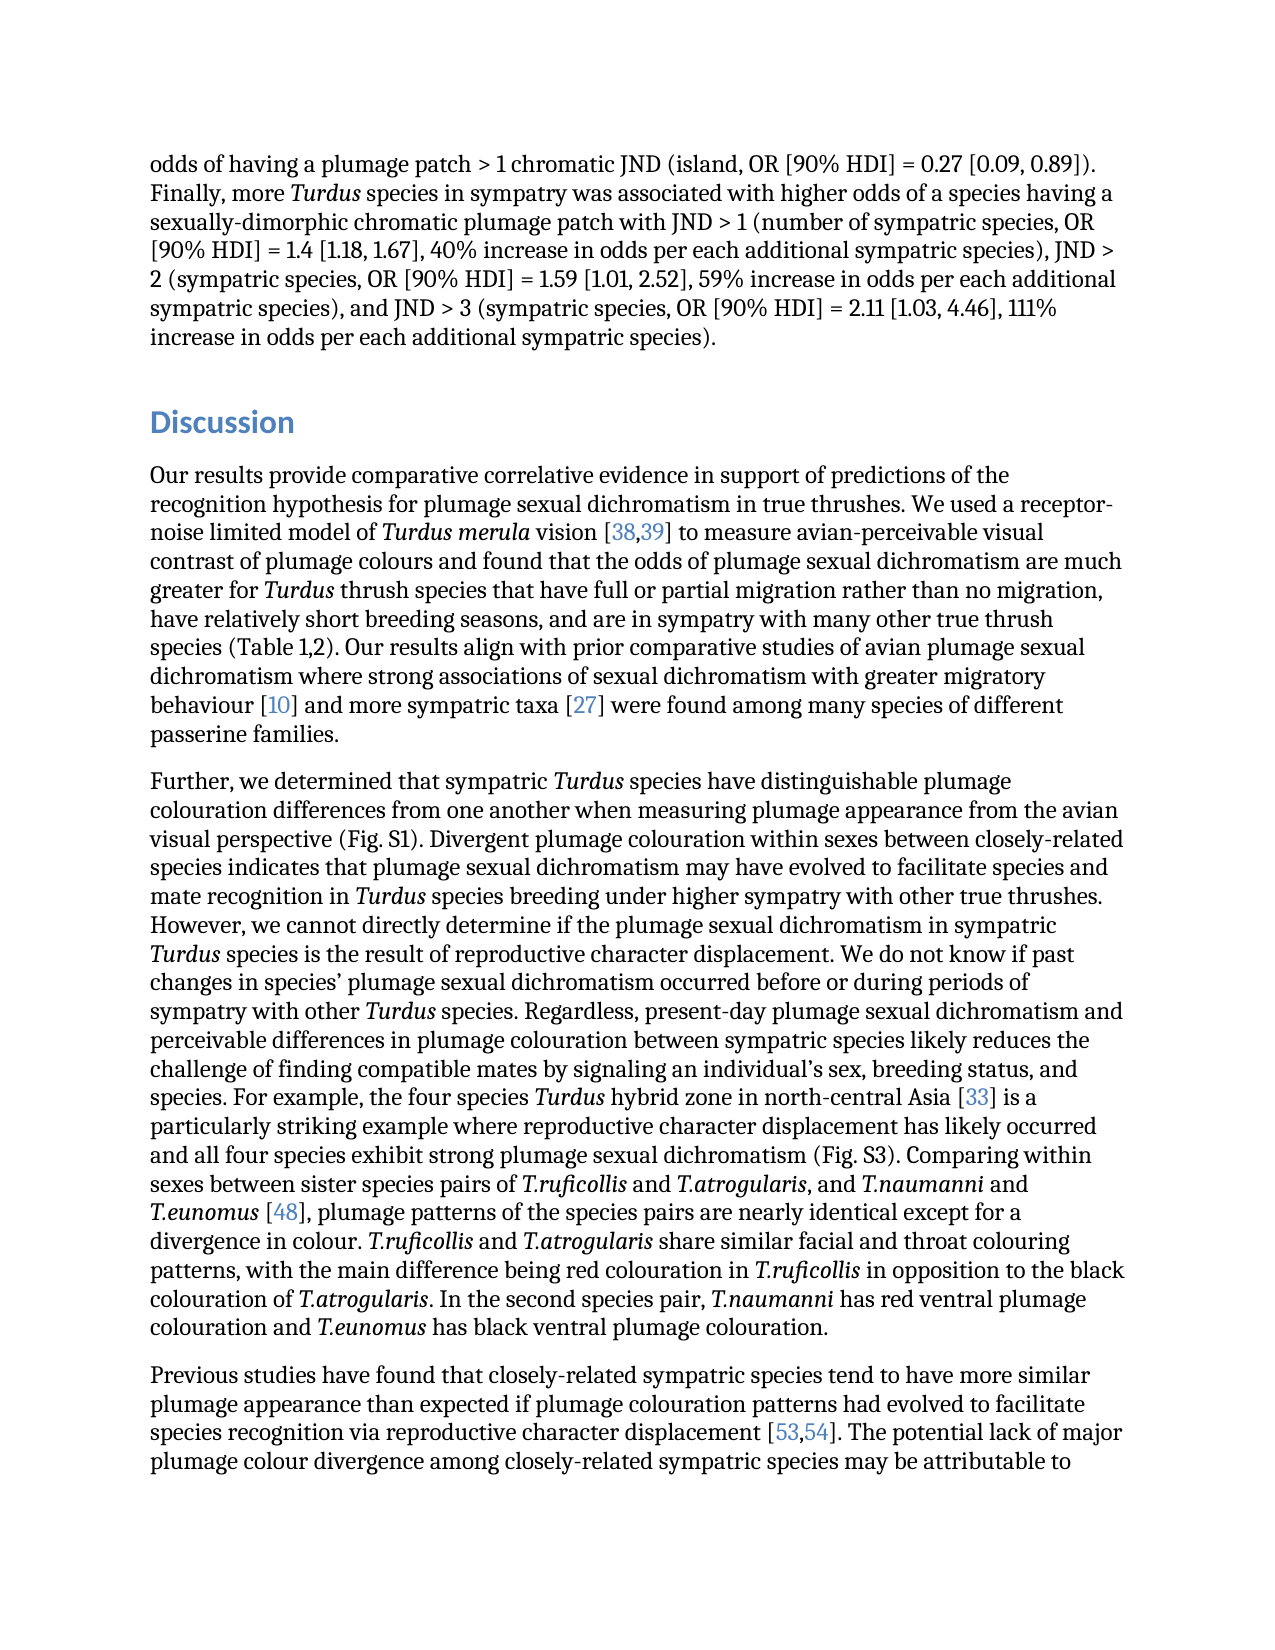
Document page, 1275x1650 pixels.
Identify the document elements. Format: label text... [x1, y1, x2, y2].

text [150, 1361, 1125, 1476]
text Further, we determined that sympatric Turdus species have distinguishable plumage colouration differences from one another when measuring plumage appearance from the avian visual perspective (Fig. S1). Divergent plumage colouration within sexes between closely-related species indicates that plumage sexual dichromatism may have evolved to facilitate species and mate recognition in Turdus species breeding under higher sympatry with other true thrushes. However, we cannot directly determine if the plumage sexual dichromatism in sympatric Turdus species is the result of reproductive character displacement. We do not know if past changes in species’ plumage sexual dichromatism occurred before or during periods of sympatry with other Turdus species. Regardless, present-day plumage sexual dichromatism and perceivable differences in plumage colouration between sympatric species likely reduces the challenge of finding compatible mates by signaling an individual’s sex, breeding status, and species. For example, the four species Turdus hybrid zone in north-central Asia [33] is a particularly striking example where reproductive character displacement has likely occurred and all four species exhibit strong plumage sexual dichromatism (Fig. S3). Comparing within sexes between sister species pairs of T.ruficollis and T.atrogularis, and T.naumanni and T.eunomus [48], plumage patterns of the species pairs are nearly identical except for a divergence in colour. T.ruficollis and T.atrogularis share similar facial and throat colouring patterns, with the main difference being red colouration in T.ruficollis in opposition to the black colouration of T.atrogularis. In the second species pair, T.naumanni has red ventral plumage colouration and T.eunomus has black ventral plumage colouration. [150, 767, 1125, 1342]
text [150, 150, 1125, 351]
text Our results provide comparative correlative evidence in support of predictions of the recognition hypothesis for plumage sexual dichromatism in true thrushes. We used a receptor-noise limited model of Turdus merula vision [38,39] to measure avian-perceivable visual contrast of plumage colours and found that the odds of plumage sexual dichromatism are much greater for Turdus thrush species that have full or partial migration rather than no migration, have relatively short breeding seasons, and are in sympatry with many other true thrush species (Table 1,2). Our results align with prior comparative studies of avian plumage sexual dichromatism where strong associations of sexual dichromatism with greater migratory behaviour [10] and more sympatric taxa [27] were found among many species of different passerine families. [150, 461, 1125, 748]
subtitle Discussion [150, 401, 1125, 442]
